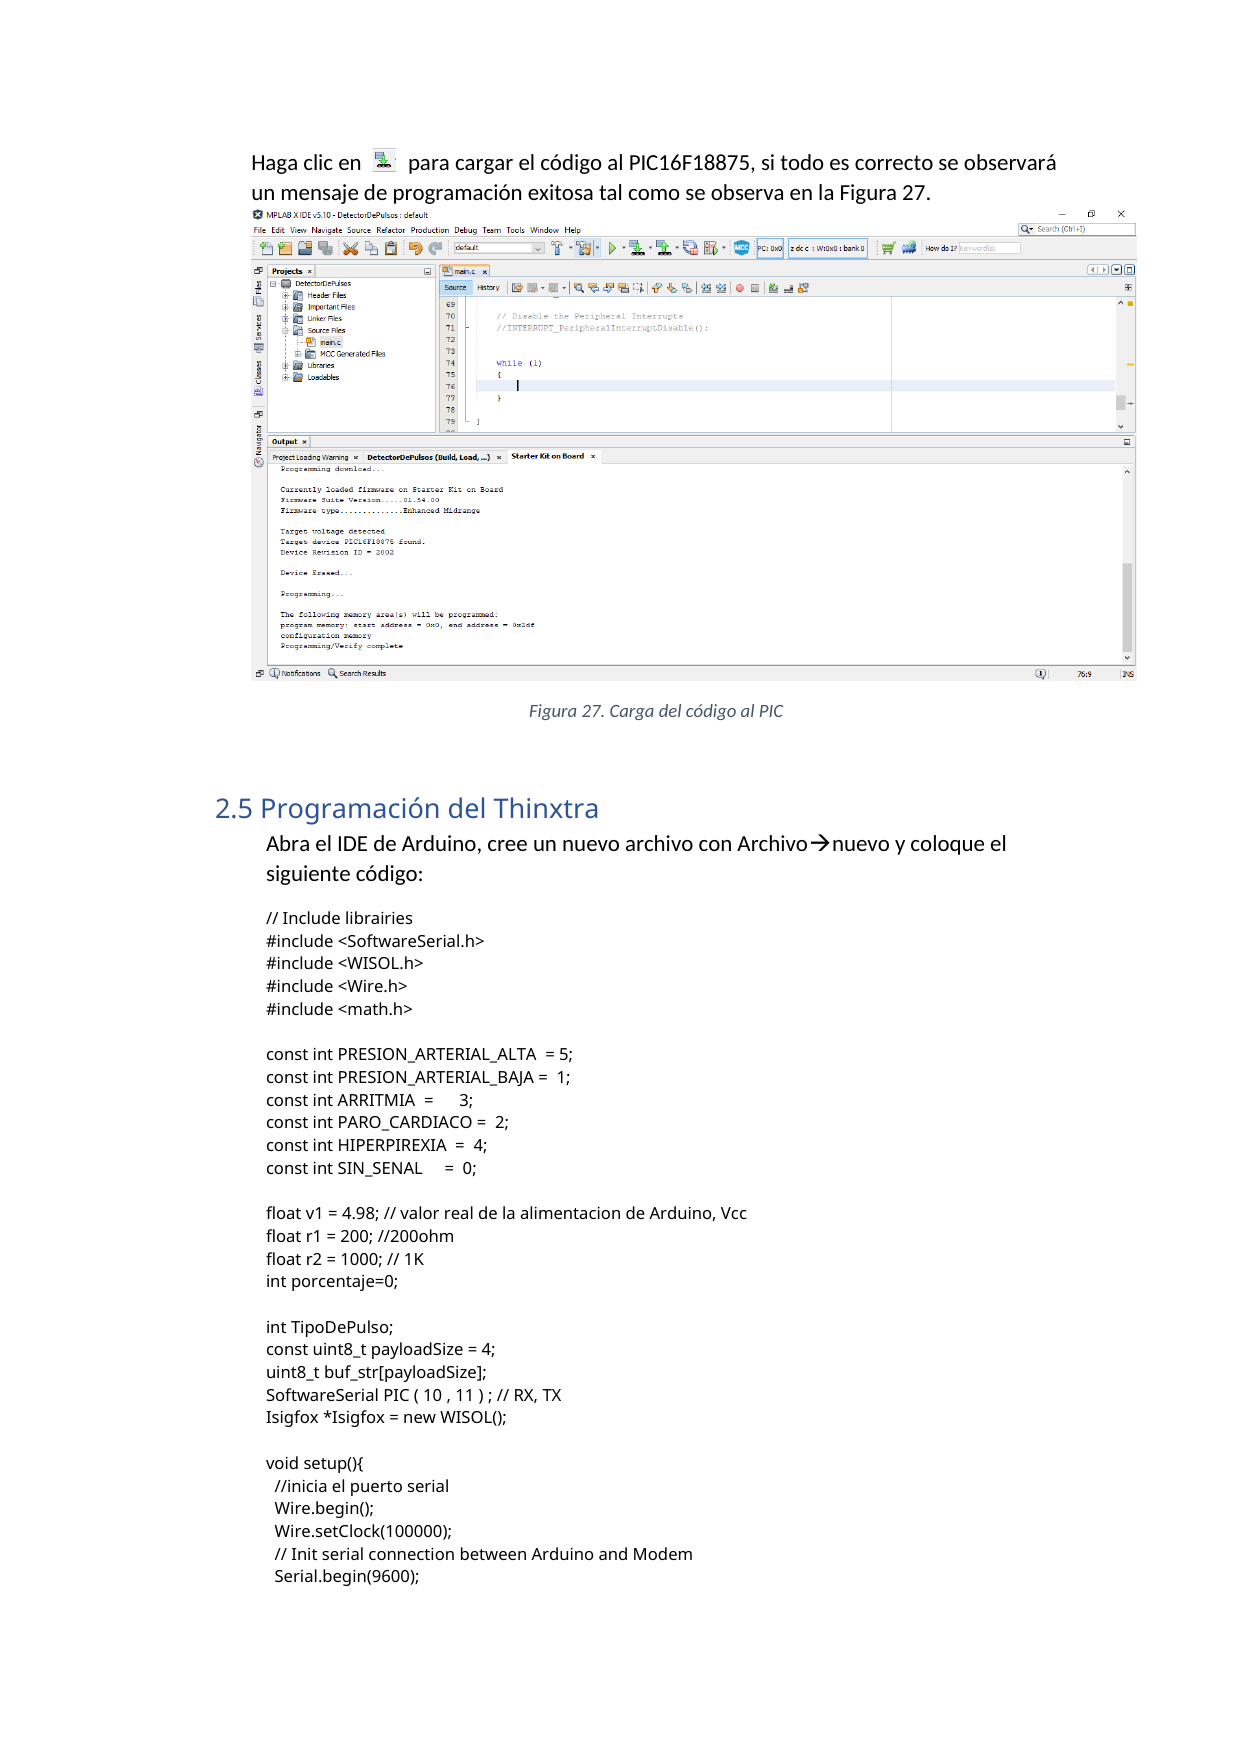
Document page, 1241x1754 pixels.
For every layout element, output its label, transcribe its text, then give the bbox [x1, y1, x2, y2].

text //inicia el puerto serial [266, 1474, 1063, 1497]
text Serial.begin(9600); [266, 1565, 1063, 1588]
text Isigfox *Isigfox = new WISOL(); [266, 1406, 1063, 1429]
text #include <math.h> [266, 997, 1063, 1020]
text float r2 = 1000; // 1K [266, 1247, 1063, 1270]
text int porcentaje=0; [266, 1270, 1063, 1292]
picture [372, 143, 396, 172]
text #include <Wire.h> [266, 974, 1063, 997]
text const uint8_t payloadSize = 4; [266, 1338, 1063, 1361]
text Haga clic en para cargar el código al PIC16F18875, si todo es correcto se observará un mensaje de programación exitosa tal como se observa en la Figura 27. [251, 148, 1063, 208]
text const int PRESION_ARTERIAL_BAJA = 1; [266, 1065, 1063, 1088]
text Figura 27. Carga del código al PIC [177, 699, 1063, 722]
text // Include librairies [266, 906, 1063, 929]
text const int PARO_CARDIACO = 2; [266, 1111, 1063, 1133]
subtitle 2.5 Programación del Thinxtra [177, 789, 1063, 826]
text // Init serial connection between Arduino and Modem [266, 1542, 1063, 1565]
text Wire.setClock(100000); [266, 1519, 1063, 1542]
text #include <WISOL.h> [266, 952, 1063, 974]
text int TipoDePulso; [266, 1315, 1063, 1338]
text const int PRESION_ARTERIAL_ALTA = 5; [266, 1043, 1063, 1065]
text uint8_t buf_str[payloadSize]; [266, 1361, 1063, 1383]
text const int ARRITMIA = 3; [266, 1088, 1063, 1111]
text Abra el IDE de Arduino, cree un nuevo archivo con Archivonuevo y coloque el siguiente código: [266, 829, 1063, 888]
text Wire.begin(); [266, 1497, 1063, 1519]
text float v1 = 4.98; // valor real de la alimentacion de Arduino, Vcc [266, 1202, 1063, 1224]
text const int HIPERPIREXIA = 4; [266, 1133, 1063, 1156]
text #include <SoftwareSerial.h> [266, 929, 1063, 952]
text SoftwareSerial PIC ( 10 , 11 ) ; // RX, TX [266, 1383, 1063, 1406]
picture [251, 208, 1137, 681]
text float r1 = 200; //200ohm [266, 1224, 1063, 1247]
text const int SIN_SENAL = 0; [266, 1156, 1063, 1179]
text void setup(){ [266, 1451, 1063, 1474]
